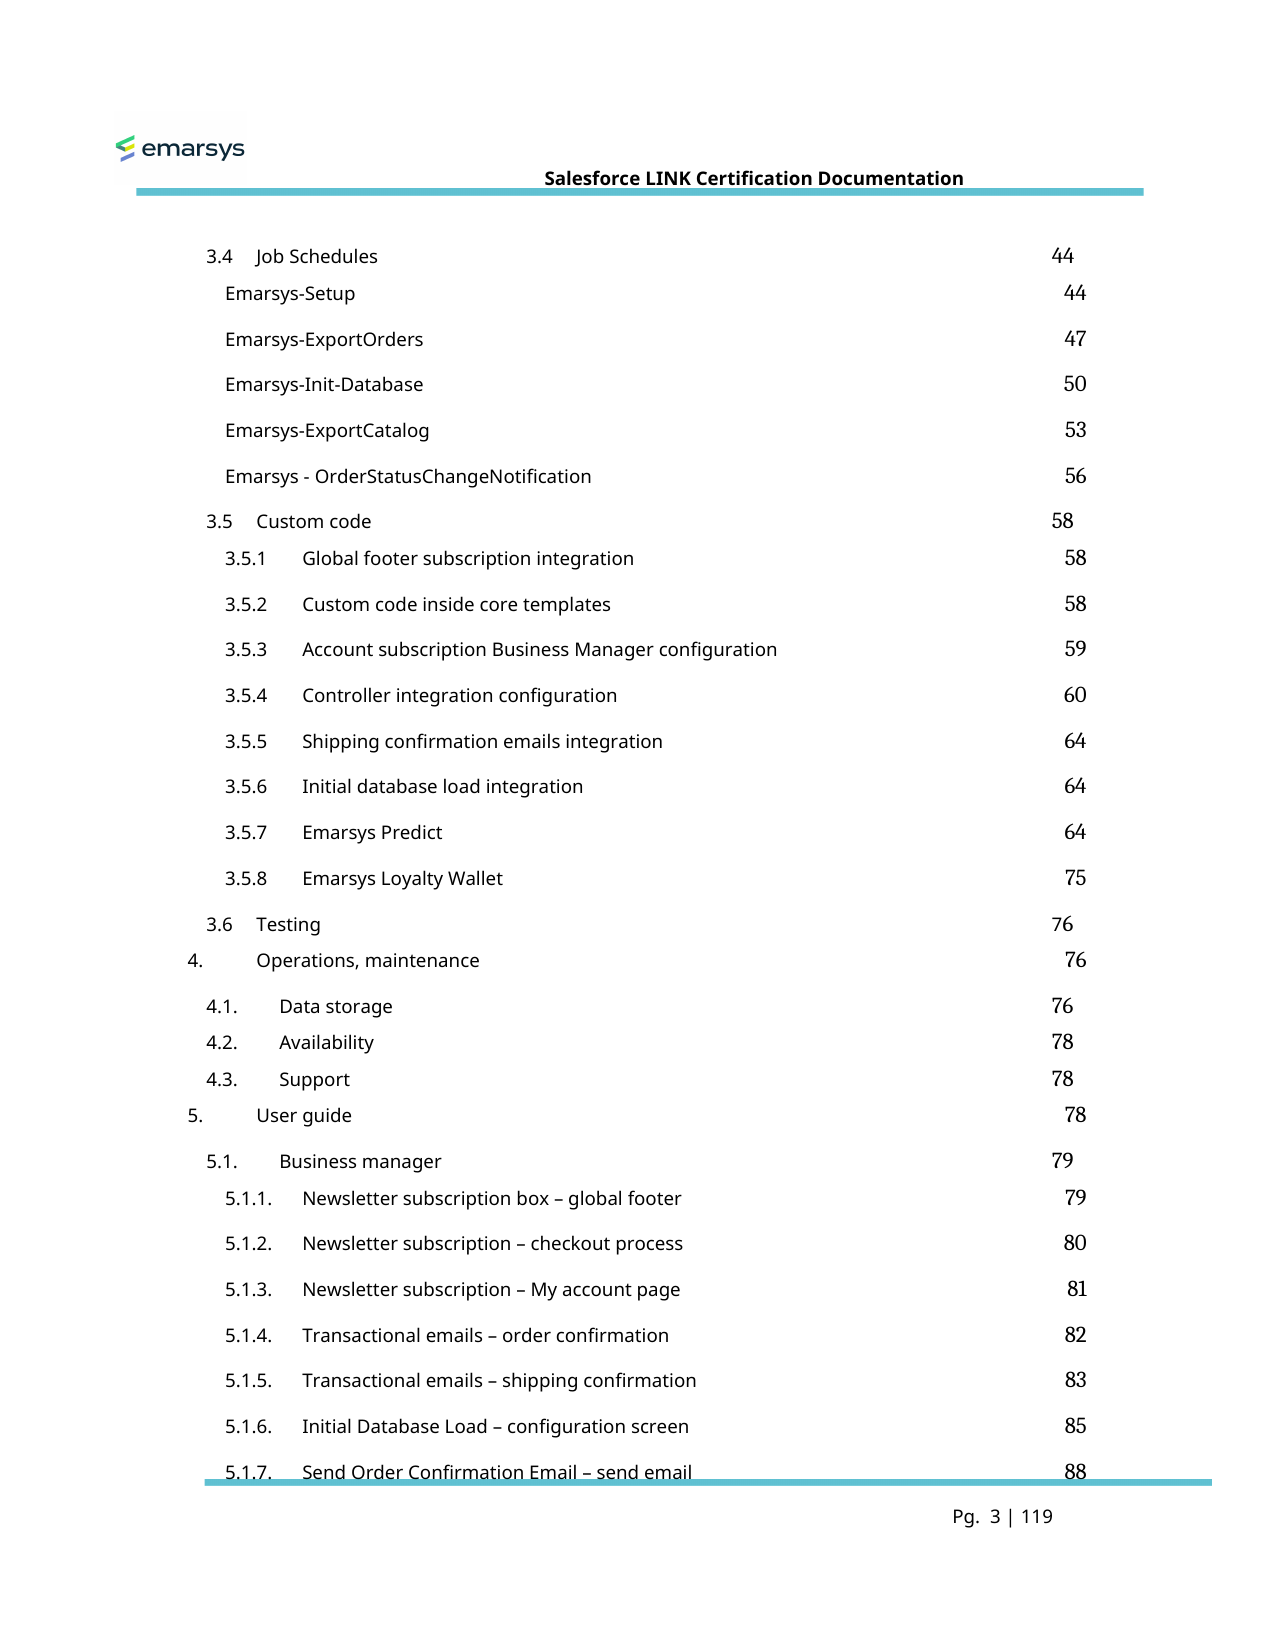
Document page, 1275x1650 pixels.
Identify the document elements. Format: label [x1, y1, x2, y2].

picture [113, 111, 247, 185]
picture [204, 1479, 1212, 1486]
picture [136, 188, 1144, 196]
